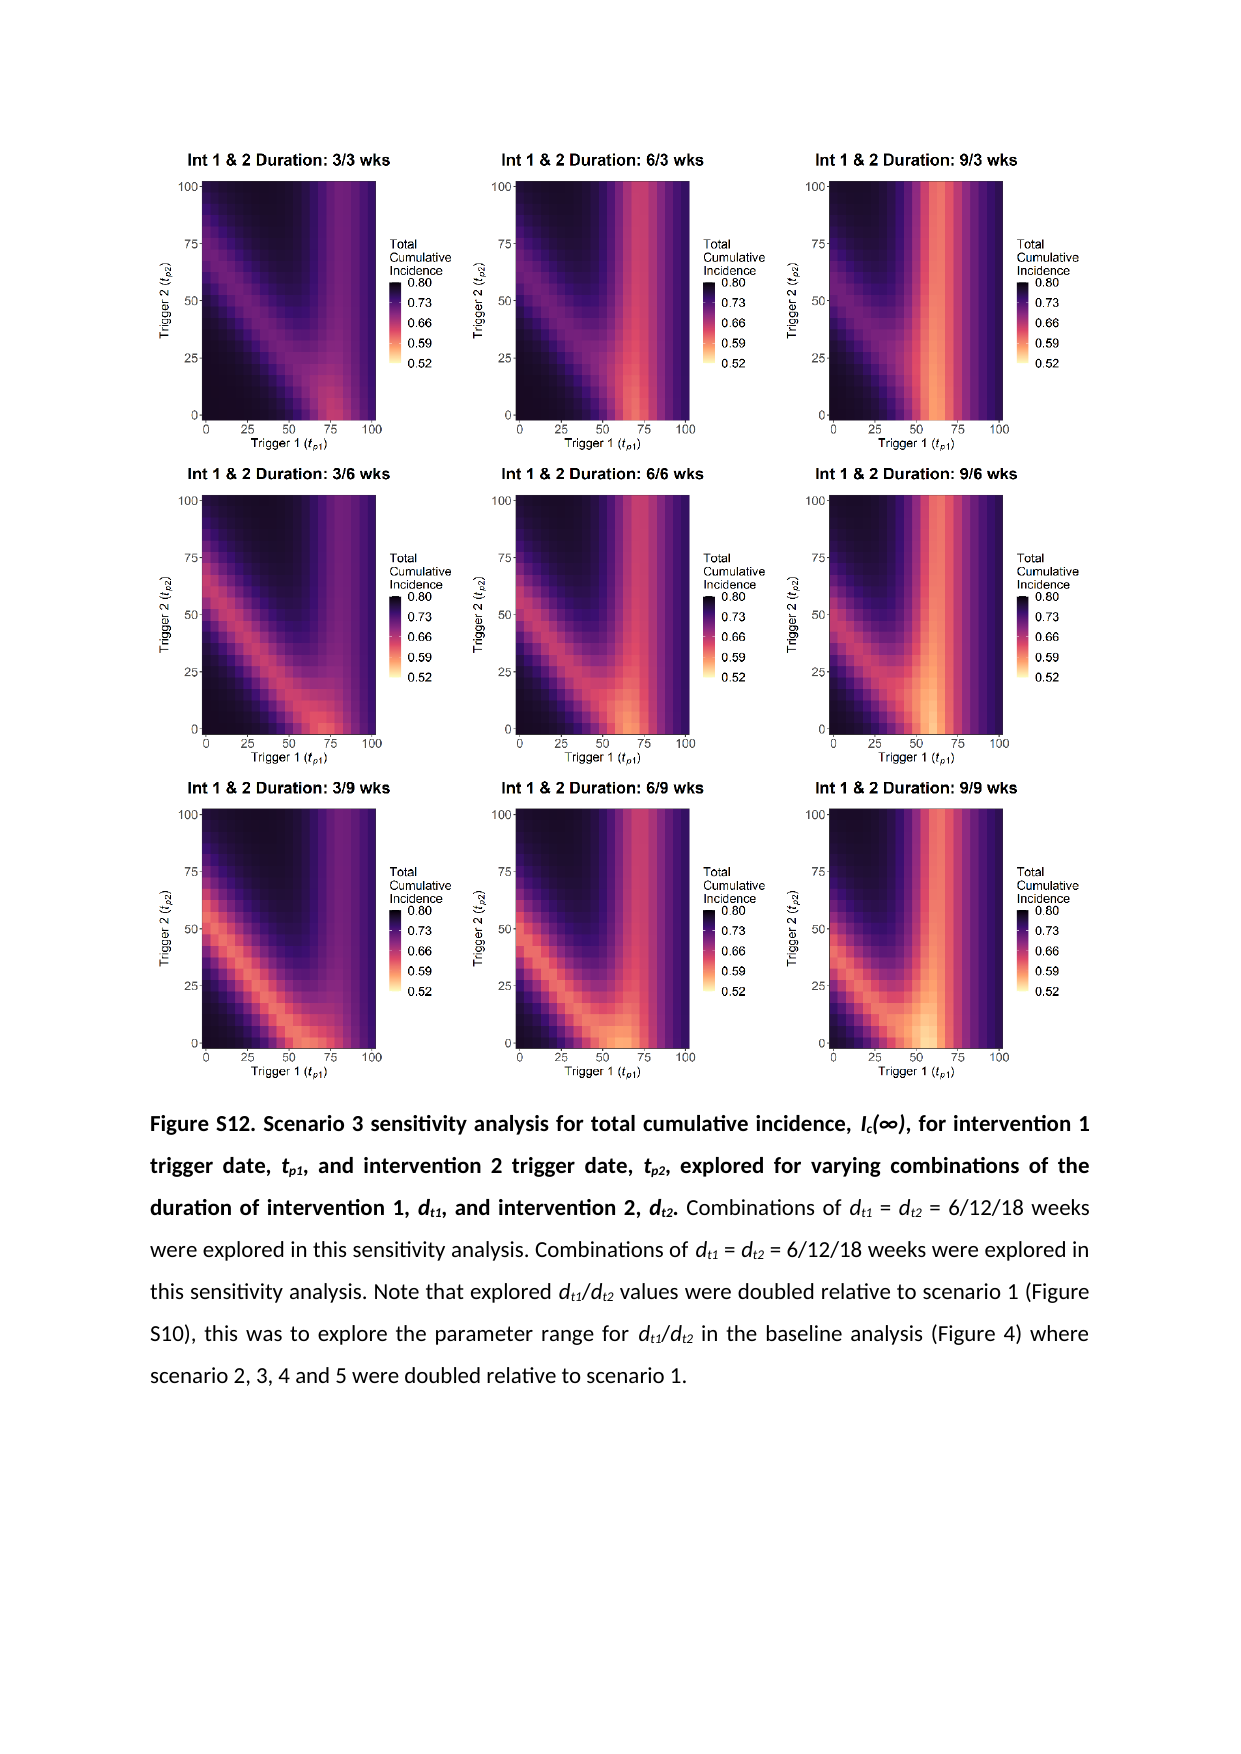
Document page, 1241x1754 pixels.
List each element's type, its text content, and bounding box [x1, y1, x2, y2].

text Figure S12. Scenario 3 sensitivity analysis for total cumulative incidence, Ic(∞), for intervention 1 trigger date, tp1, and intervention 2 trigger date, tp2, explored for varying combinations of the duration of intervention 1, dt1, and intervention 2, dt2. Combinations of dt1 = dt2 = 6/12/18 weeks were explored in this sensitivity analysis. Combinations of dt1 = dt2 = 6/12/18 weeks were explored in this sensitivity analysis. Note that explored dt1/dt2 values were doubled relative to scenario 1 (Figure S10), this was to explore the parameter range for dt1/dt2 in the baseline analysis (Figure 4) where scenario 2, 3, 4 and 5 were doubled relative to scenario 1. [150, 1109, 1090, 1389]
picture [150, 150, 1091, 1091]
